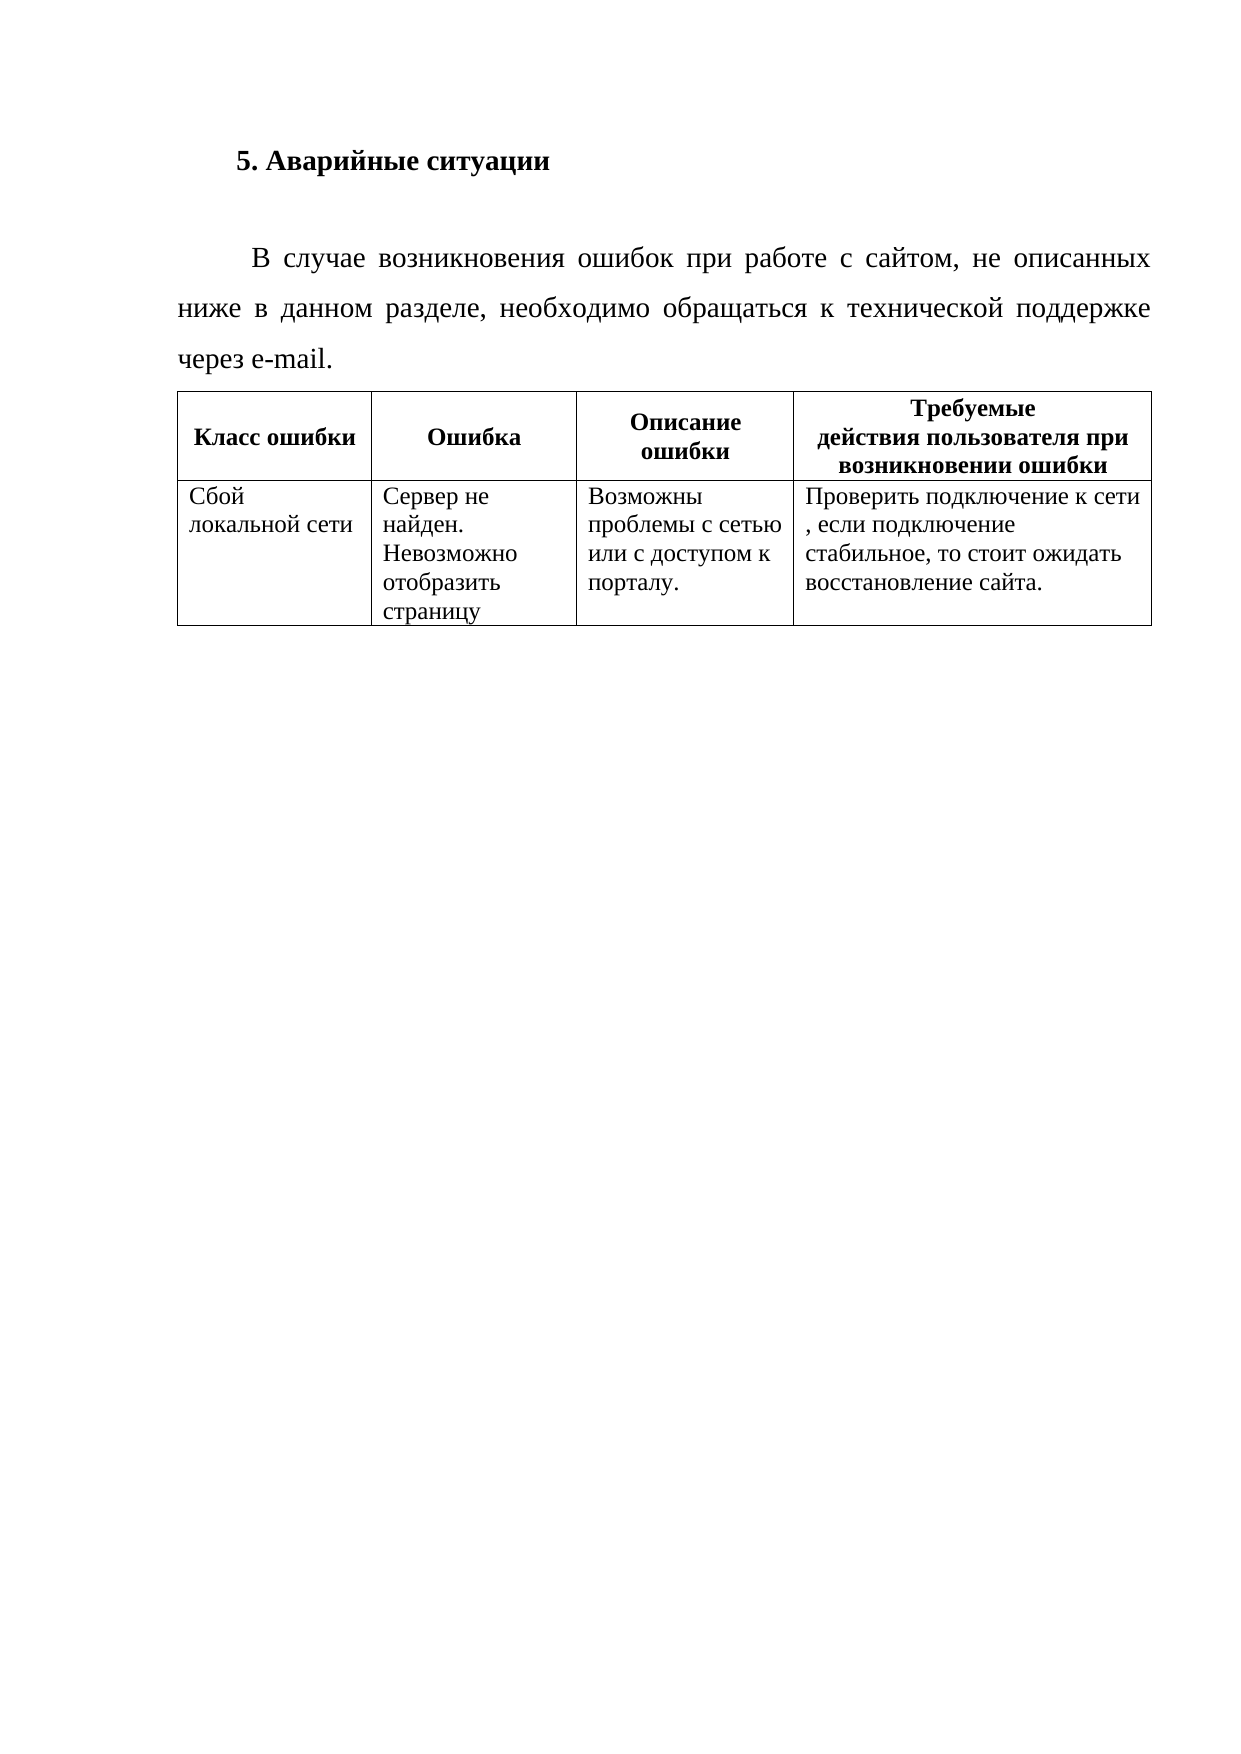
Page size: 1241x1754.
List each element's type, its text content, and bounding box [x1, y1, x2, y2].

table_cell Возможны проблемы с сетью или с доступом к порталу. [577, 481, 793, 624]
table_header Класс ошибки [178, 392, 371, 480]
table_header Описание ошибки [577, 392, 793, 480]
table_header Требуемые действия пользователя при возникновении ошибки [794, 392, 1151, 480]
table_cell Сервер не найден. Невозможно отобразить страницу [372, 481, 576, 624]
text В случае возникновения ошибок при работе с сайтом, не описанных ниже в данном разделе, необходимо обращаться к технической поддержке через e-mail. [177, 240, 1152, 374]
table_header Ошибка [372, 392, 576, 480]
subtitle 5. Аварийные ситуации [177, 143, 1152, 177]
table_cell Сбой локальной сети [178, 481, 371, 624]
table_cell Проверить подключение к сети , если подключение стабильное, то стоит ожидать восстановление сайта. [794, 481, 1151, 624]
